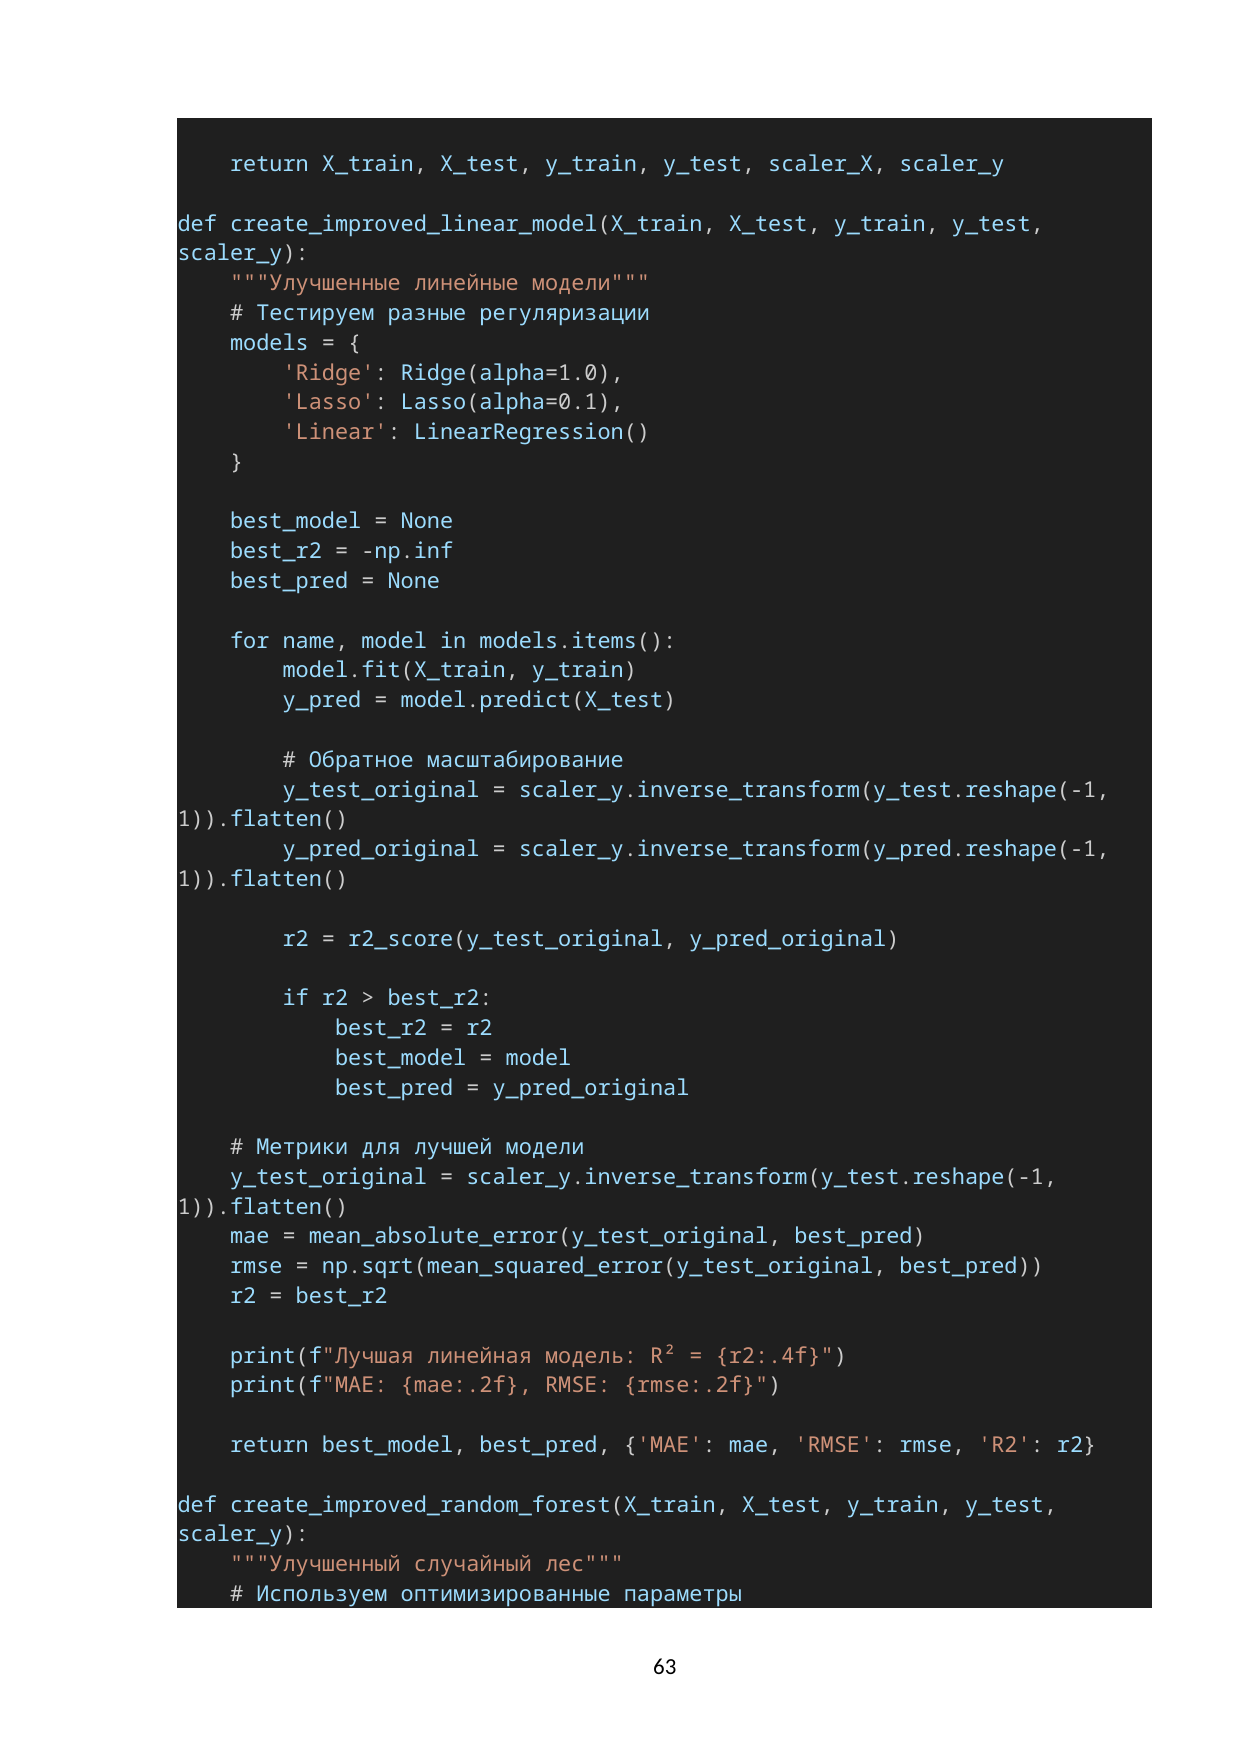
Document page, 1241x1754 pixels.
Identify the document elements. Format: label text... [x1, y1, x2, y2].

text rmse = np.sqrt(mean_squared_error(y_test_original, best_pred)) [177, 1250, 1152, 1280]
text best_model = model [177, 1042, 1152, 1071]
text model.fit(X_train, y_train) [177, 654, 1152, 684]
text 'Lasso': Lasso(alpha=0.1), [177, 386, 1152, 416]
text y_test_original = scaler_y.inverse_transform(y_test.reshape(-1, 1)).flatten() [177, 773, 1152, 833]
text best_r2 = -np.inf [177, 535, 1152, 565]
text 'Ridge': Ridge(alpha=1.0), [177, 356, 1152, 386]
text best_model = None [177, 505, 1152, 535]
text y_test_original = scaler_y.inverse_transform(y_test.reshape(-1, 1)).flatten() [177, 1161, 1152, 1220]
text """Улучшенные линейные модели""" [177, 267, 1152, 297]
text r2 = r2_score(y_test_original, y_pred_original) [177, 922, 1152, 952]
text mae = mean_absolute_error(y_test_original, best_pred) [177, 1220, 1152, 1250]
text y_pred_original = scaler_y.inverse_transform(y_pred.reshape(-1, 1)).flatten() [177, 833, 1152, 893]
text return best_model, best_pred, {'MAE': mae, 'RMSE': rmse, 'R2': r2} [177, 1429, 1152, 1459]
text # Метрики для лучшей модели [177, 1131, 1152, 1161]
text for name, model in models.items(): [177, 624, 1152, 654]
text r2 = best_r2 [177, 1280, 1152, 1310]
text best_r2 = r2 [177, 1012, 1152, 1042]
text 'Linear': LinearRegression() [177, 416, 1152, 446]
text models = { [177, 327, 1152, 356]
text # Используем оптимизированные параметры [177, 1578, 1152, 1608]
text # Обратное масштабирование [177, 744, 1152, 773]
text if r2 > best_r2: [177, 982, 1152, 1012]
text """Улучшенный случайный лес""" [177, 1548, 1152, 1578]
text def create_improved_random_forest(X_train, X_test, y_train, y_test, scaler_y): [177, 1488, 1152, 1548]
text # Тестируем разные регуляризации [177, 297, 1152, 327]
text return X_train, X_test, y_train, y_test, scaler_X, scaler_y [177, 148, 1152, 178]
text best_pred = y_pred_original [177, 1071, 1152, 1101]
text print(f"MAE: {mae:.2f}, RMSE: {rmse:.2f}") [177, 1369, 1152, 1399]
text print(f"Лучшая линейная модель: R² = {r2:.4f}") [177, 1339, 1152, 1369]
text y_pred = model.predict(X_test) [177, 684, 1152, 714]
text } [177, 446, 1152, 476]
text best_pred = None [177, 565, 1152, 595]
text def create_improved_linear_model(X_train, X_test, y_train, y_test, scaler_y): [177, 207, 1152, 267]
